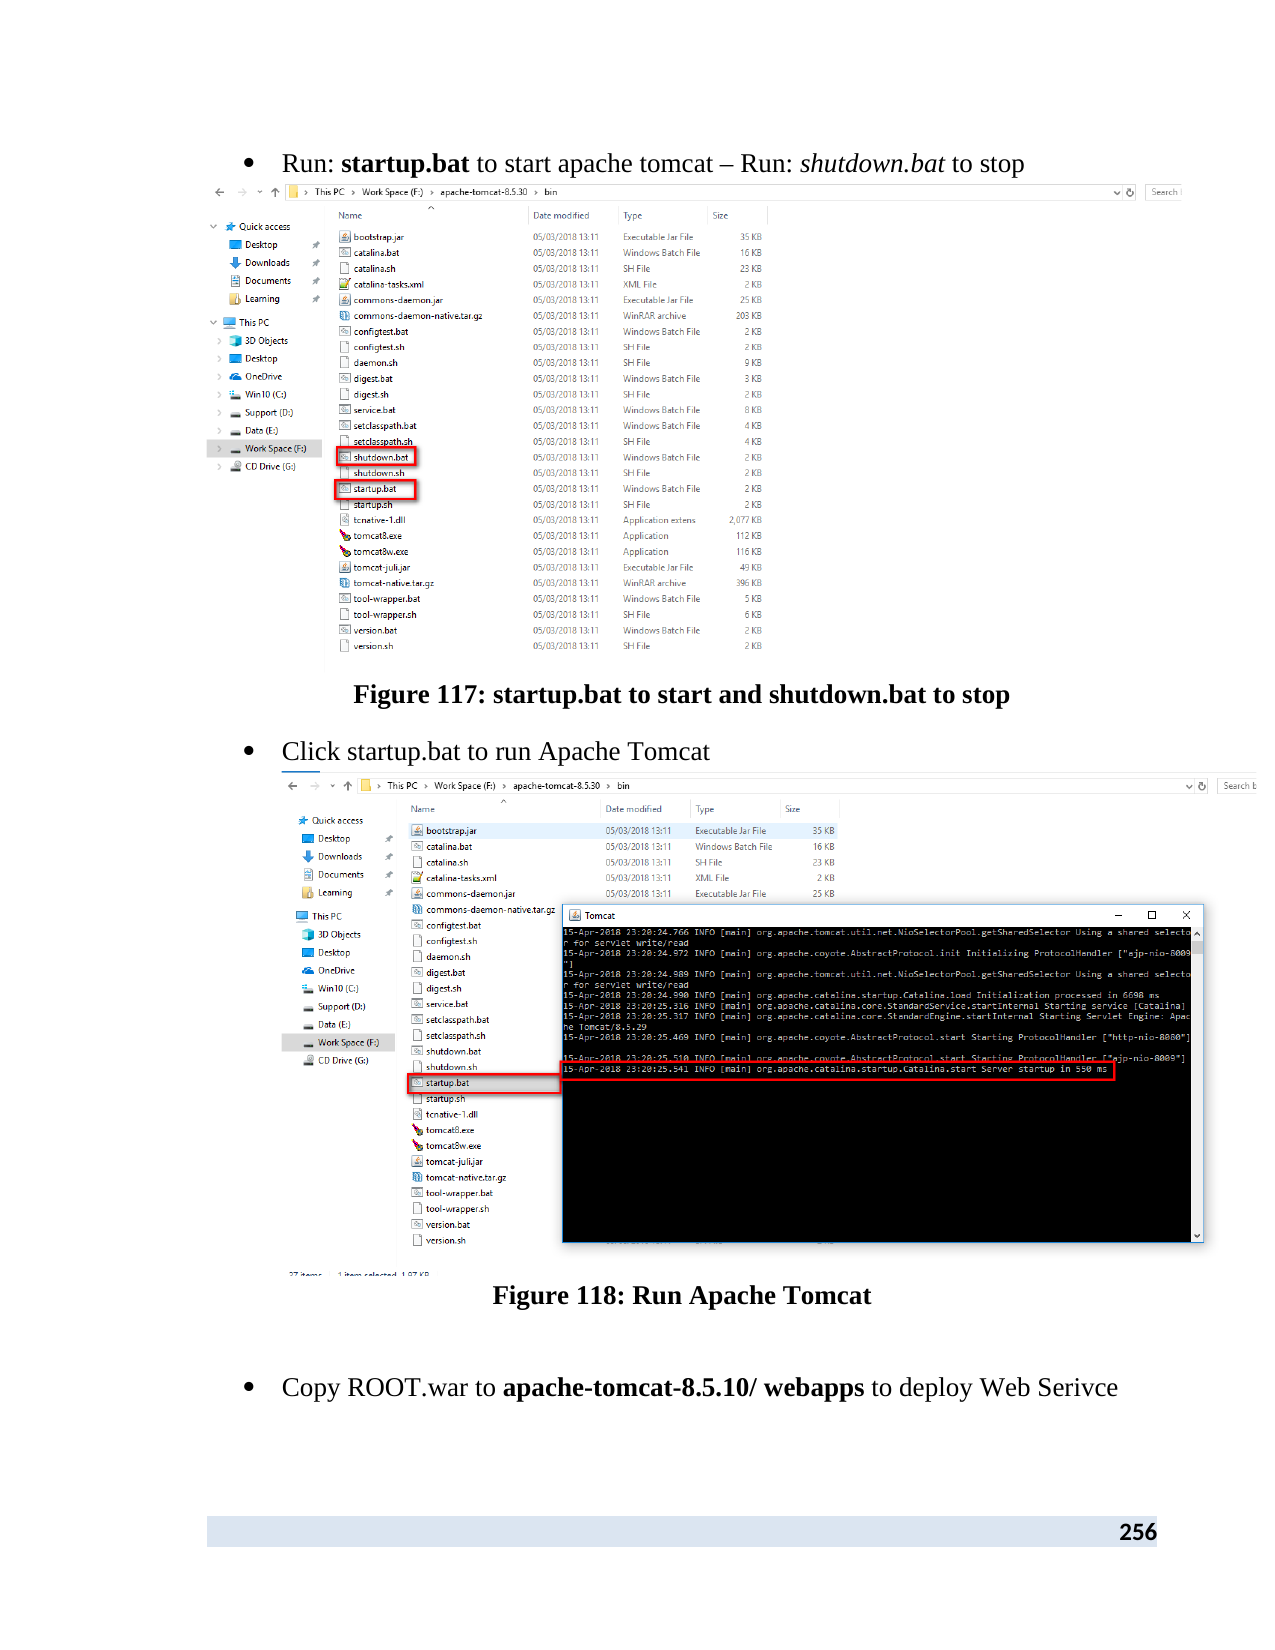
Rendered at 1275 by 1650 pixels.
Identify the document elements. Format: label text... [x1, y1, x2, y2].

picture [281, 771, 1257, 1276]
picture [206, 183, 1182, 675]
list Copy ROOT.war to apache-tomcat-8.5.10/ webapps to deploy Web Serivce [244, 1372, 1157, 1403]
text Figure 117: startup.bat to start and shutdown.bat to stop [207, 678, 1157, 710]
text Figure 118: Run Apache Tomcat [207, 1279, 1157, 1310]
list Run: startup.bat to start apache tomcat – Run: shutdown.bat to stop [244, 148, 1157, 179]
list Click startup.bat to run Apache Tomcat [244, 735, 1157, 766]
